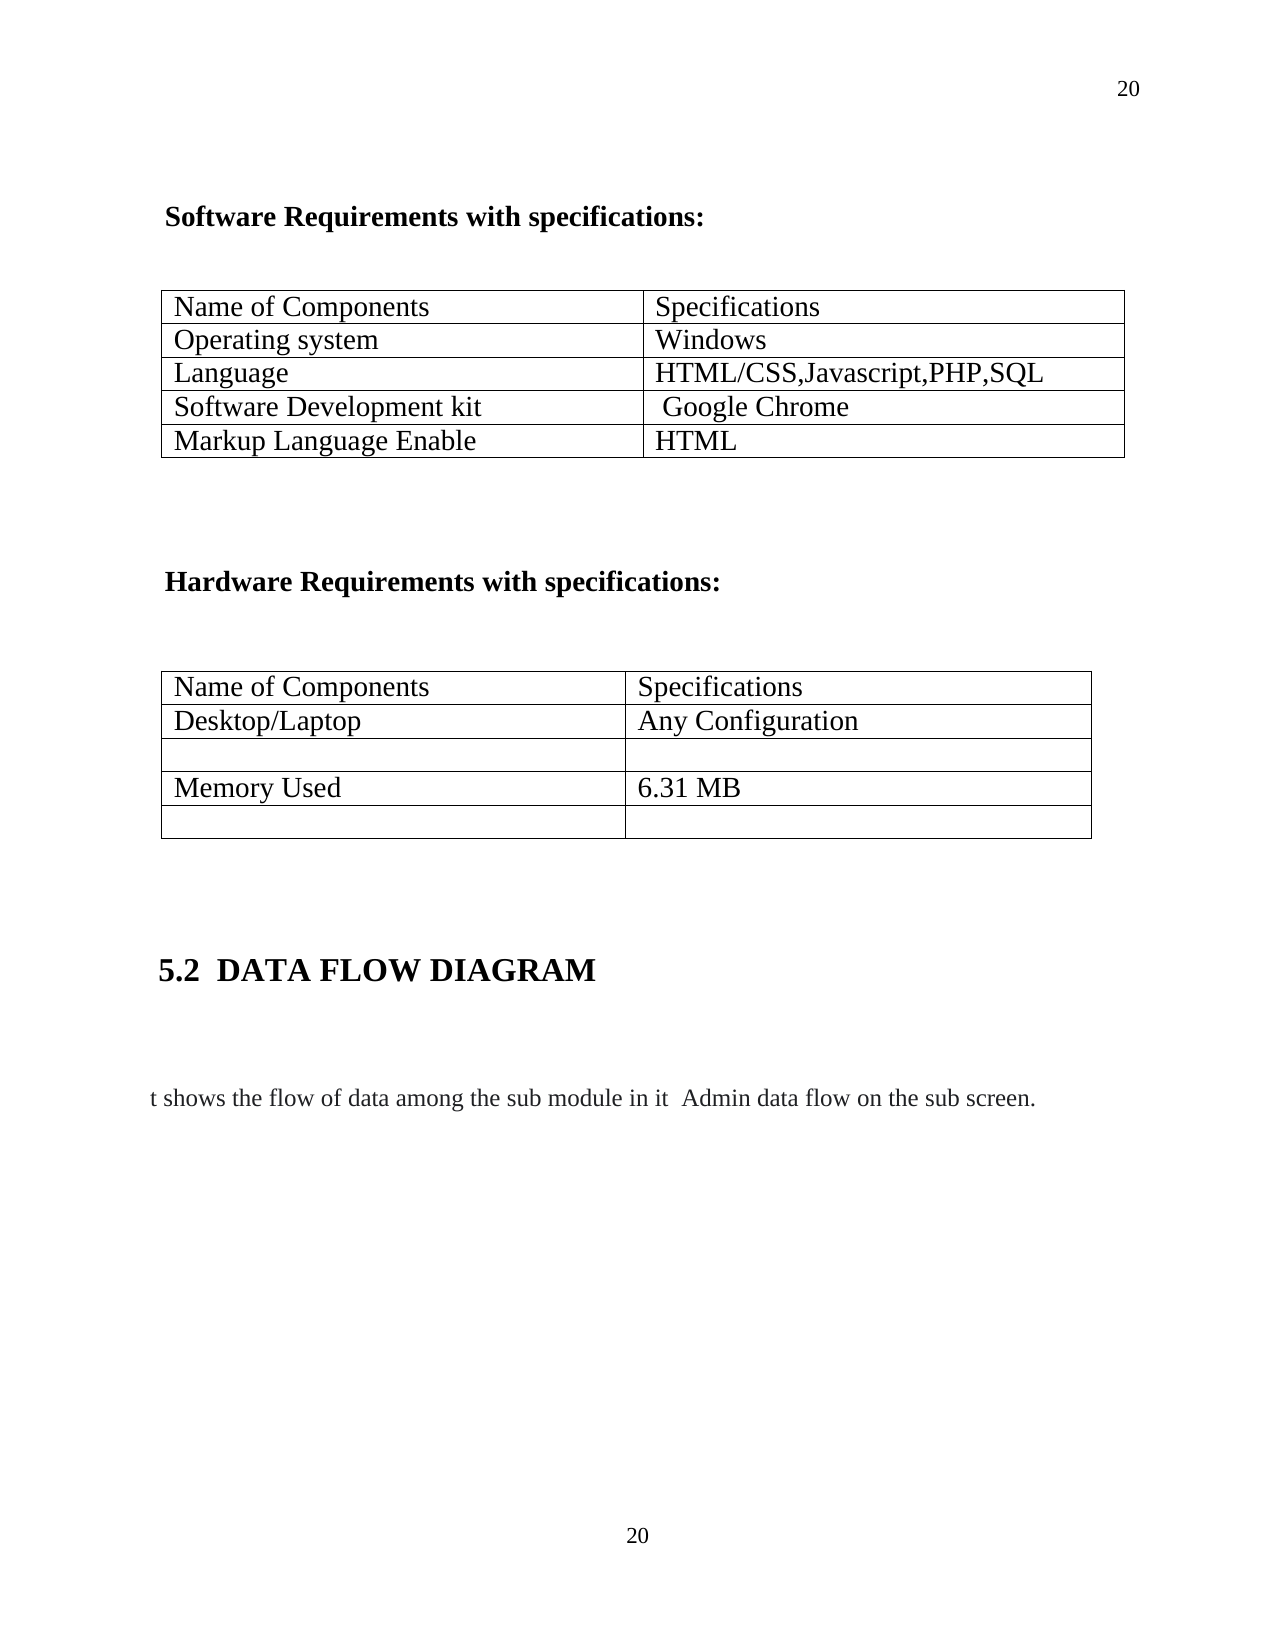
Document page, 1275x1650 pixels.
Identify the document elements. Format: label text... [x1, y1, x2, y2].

table_cell Windows [644, 324, 1124, 357]
table_header Specifications [626, 672, 1091, 704]
table_cell Google Chrome [644, 391, 1124, 424]
table_cell HTML/CSS,Javascript,PHP,SQL [644, 358, 1124, 390]
table_cell [626, 739, 1091, 771]
text t shows the flow of data among the sub module in it Admin data flow on the sub screen. [150, 1083, 1126, 1112]
table_header Specifications [644, 291, 1124, 323]
table_cell [162, 739, 625, 771]
subtitle DATA FLOW DIAGRAM [158, 950, 1139, 988]
table_cell Language [162, 358, 643, 390]
table_cell Desktop/Laptop [162, 705, 625, 738]
table_header Name of Components [162, 291, 643, 323]
table_cell 6.31 MB [626, 772, 1091, 804]
table_cell HTML [644, 425, 1124, 457]
table_cell Memory Used [162, 772, 625, 804]
table_header Name of Components [162, 672, 625, 704]
table_cell [626, 806, 1091, 838]
table_cell Operating system [162, 324, 643, 357]
text Hardware Requirements with specifications: [164, 564, 1139, 598]
table_cell Markup Language Enable [162, 425, 643, 457]
table_cell Software Development kit [162, 391, 643, 424]
table_cell [162, 806, 625, 838]
table_cell Any Configuration [626, 705, 1091, 738]
text Software Requirements with specifications: [164, 199, 1139, 233]
